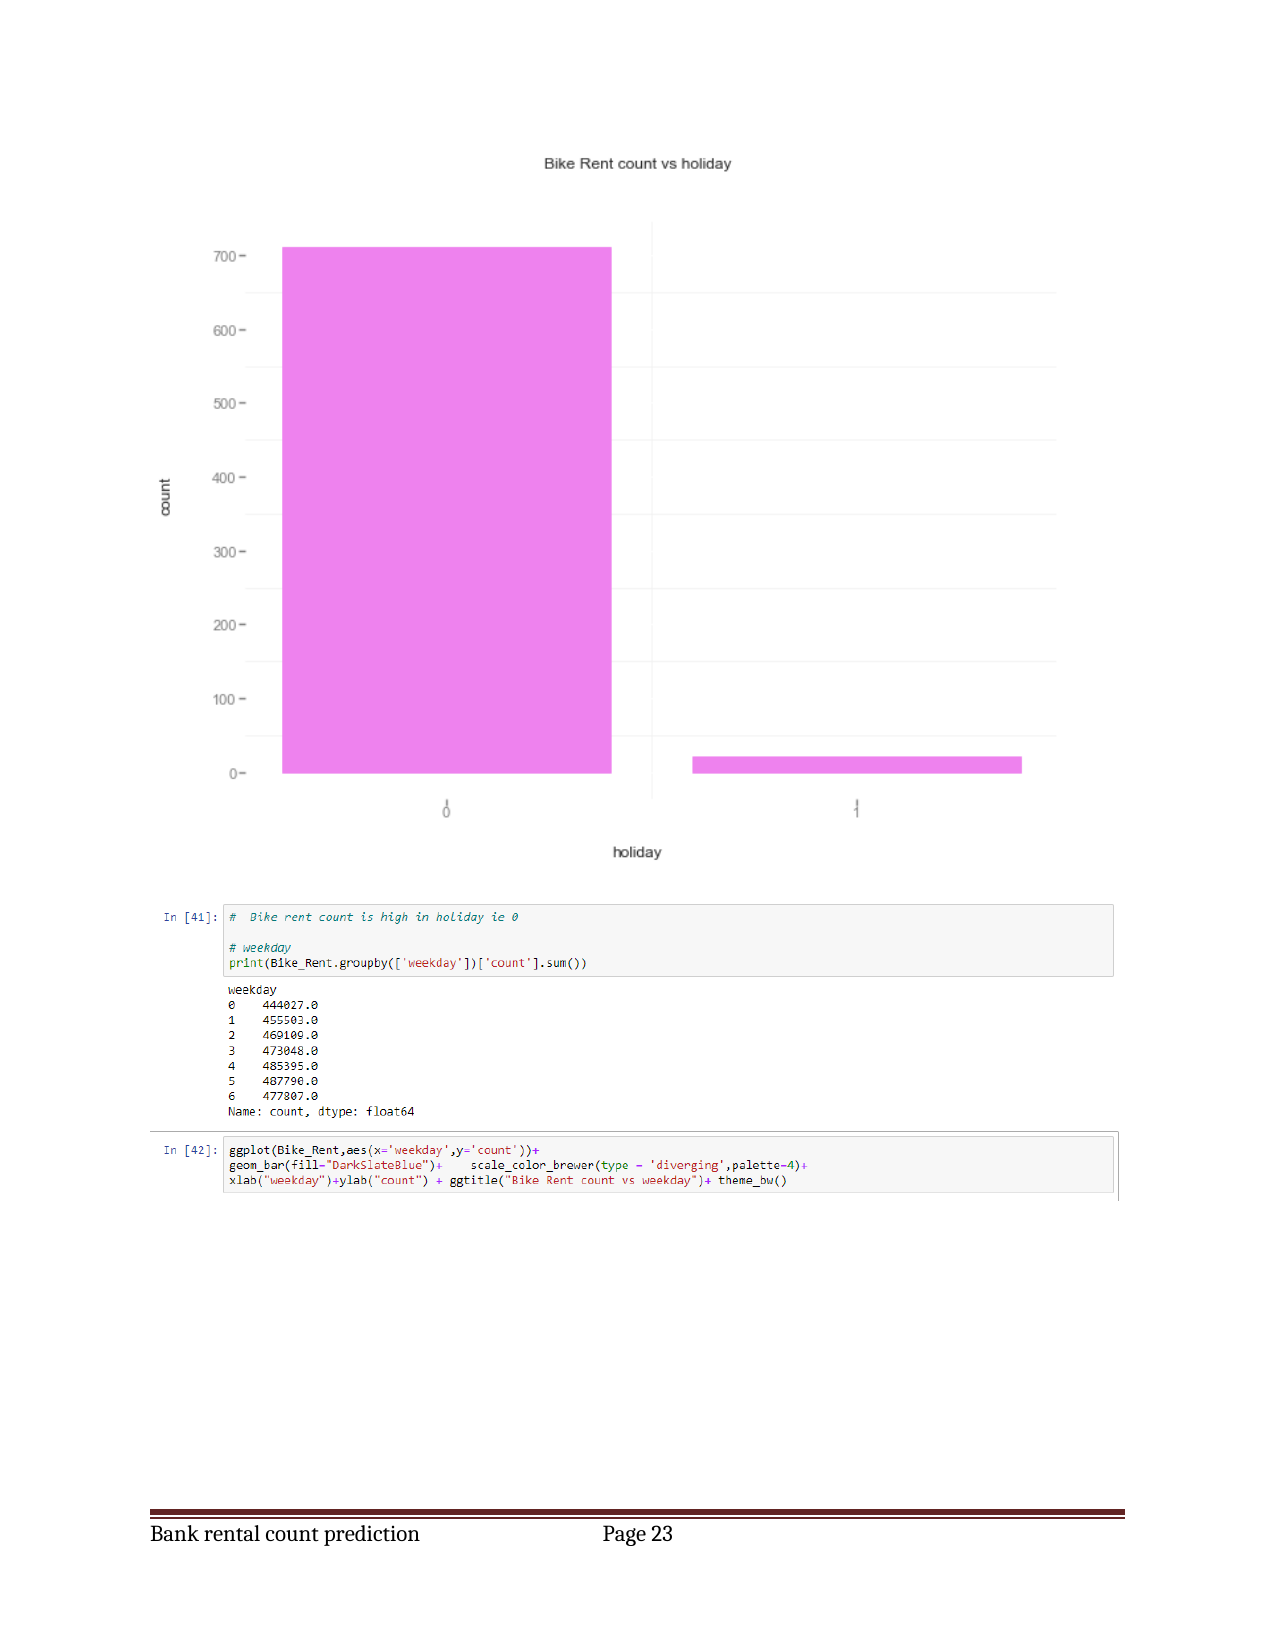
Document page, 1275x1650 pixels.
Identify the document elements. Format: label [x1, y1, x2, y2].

picture [150, 892, 1125, 1201]
picture [150, 150, 1124, 868]
